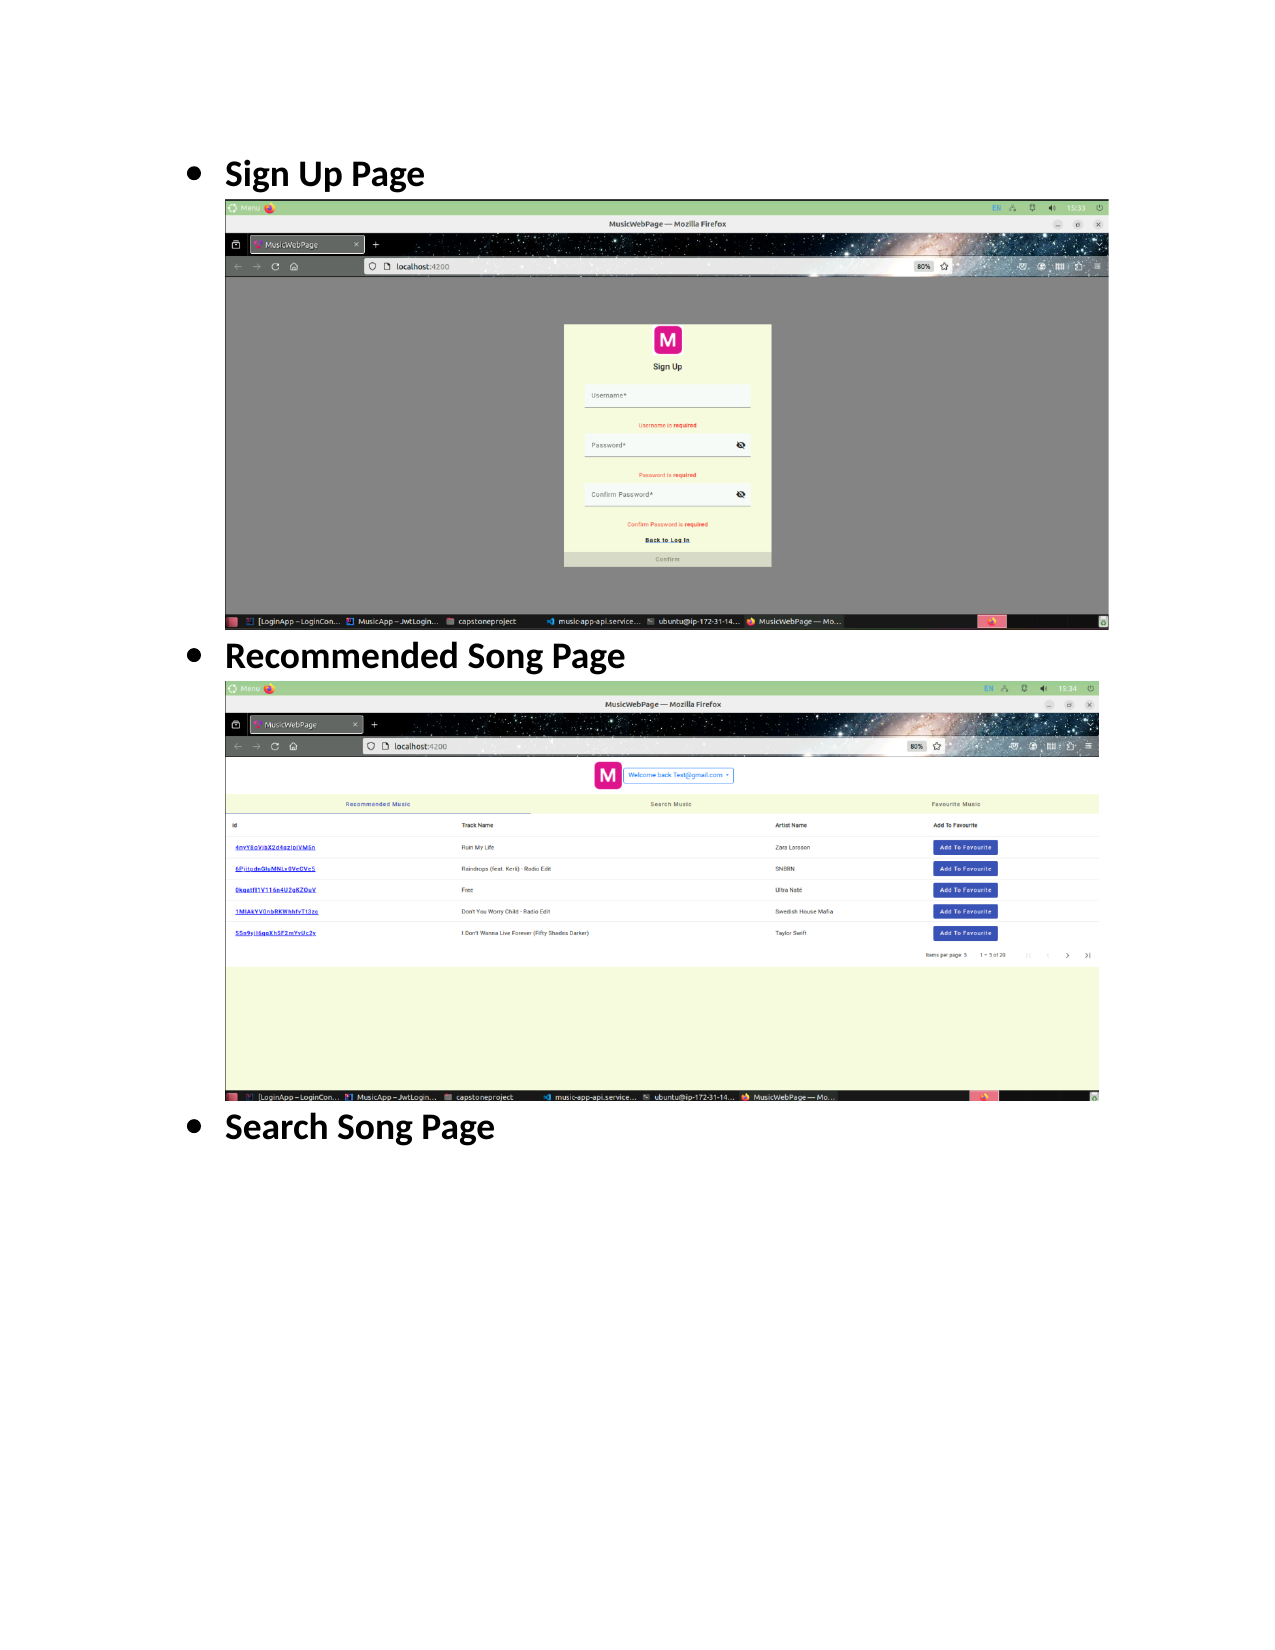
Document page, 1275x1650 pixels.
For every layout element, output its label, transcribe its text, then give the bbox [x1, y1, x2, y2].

list Sign Up Page [187, 150, 1125, 196]
picture [225, 681, 1099, 1101]
picture [225, 199, 1109, 630]
list Search Song Page [187, 1103, 1125, 1149]
list Recommended Song Page [187, 632, 1125, 678]
